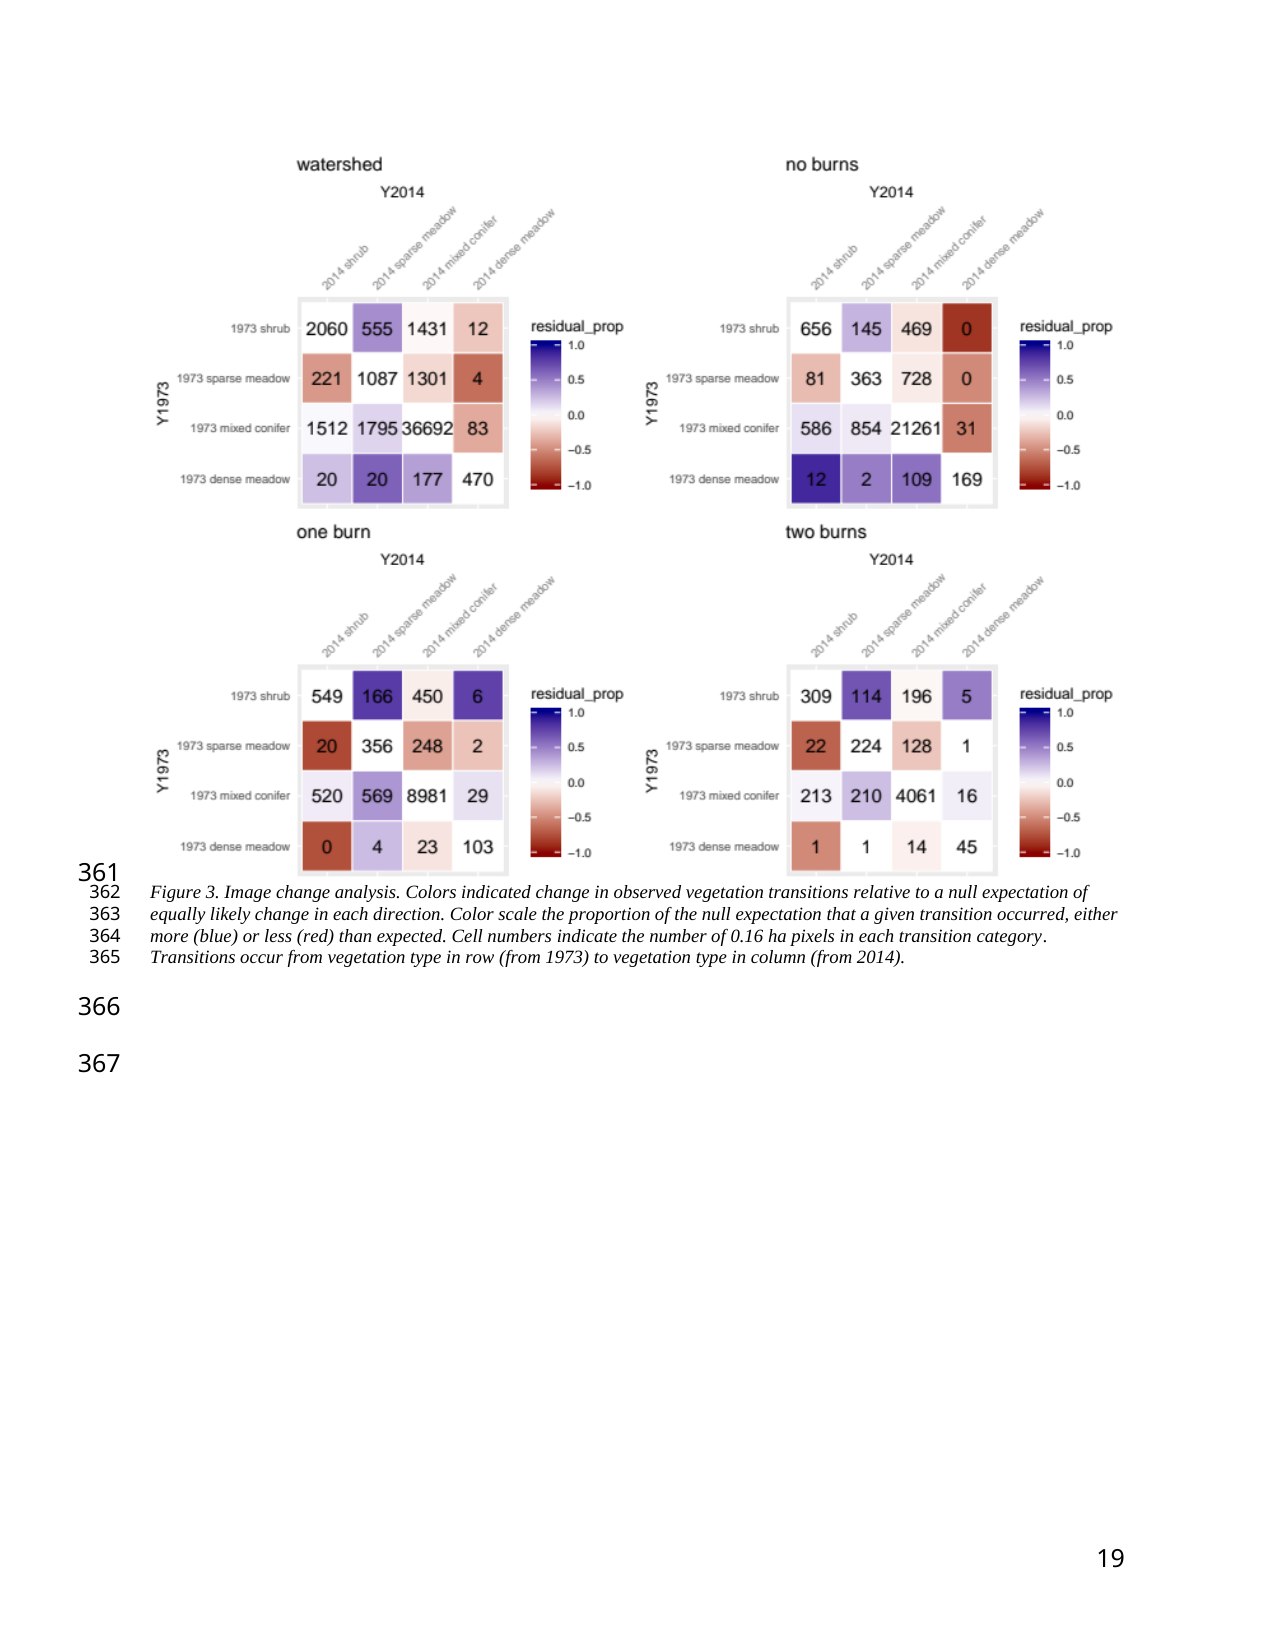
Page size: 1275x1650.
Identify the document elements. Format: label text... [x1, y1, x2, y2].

text Figure 3. Image change analysis. Colors indicated change in observed vegetation transitions relative to a null expectation of equally likely change in each direction. Color scale the proportion of the null expectation that a given transition occurred, either more (blue) or less (red) than expected. Cell numbers indicate the number of 0.16 ha pixels in each transition category. Transitions occur from vegetation type in row (from 1973) to vegetation type in column (from 2014). [150, 882, 1125, 968]
